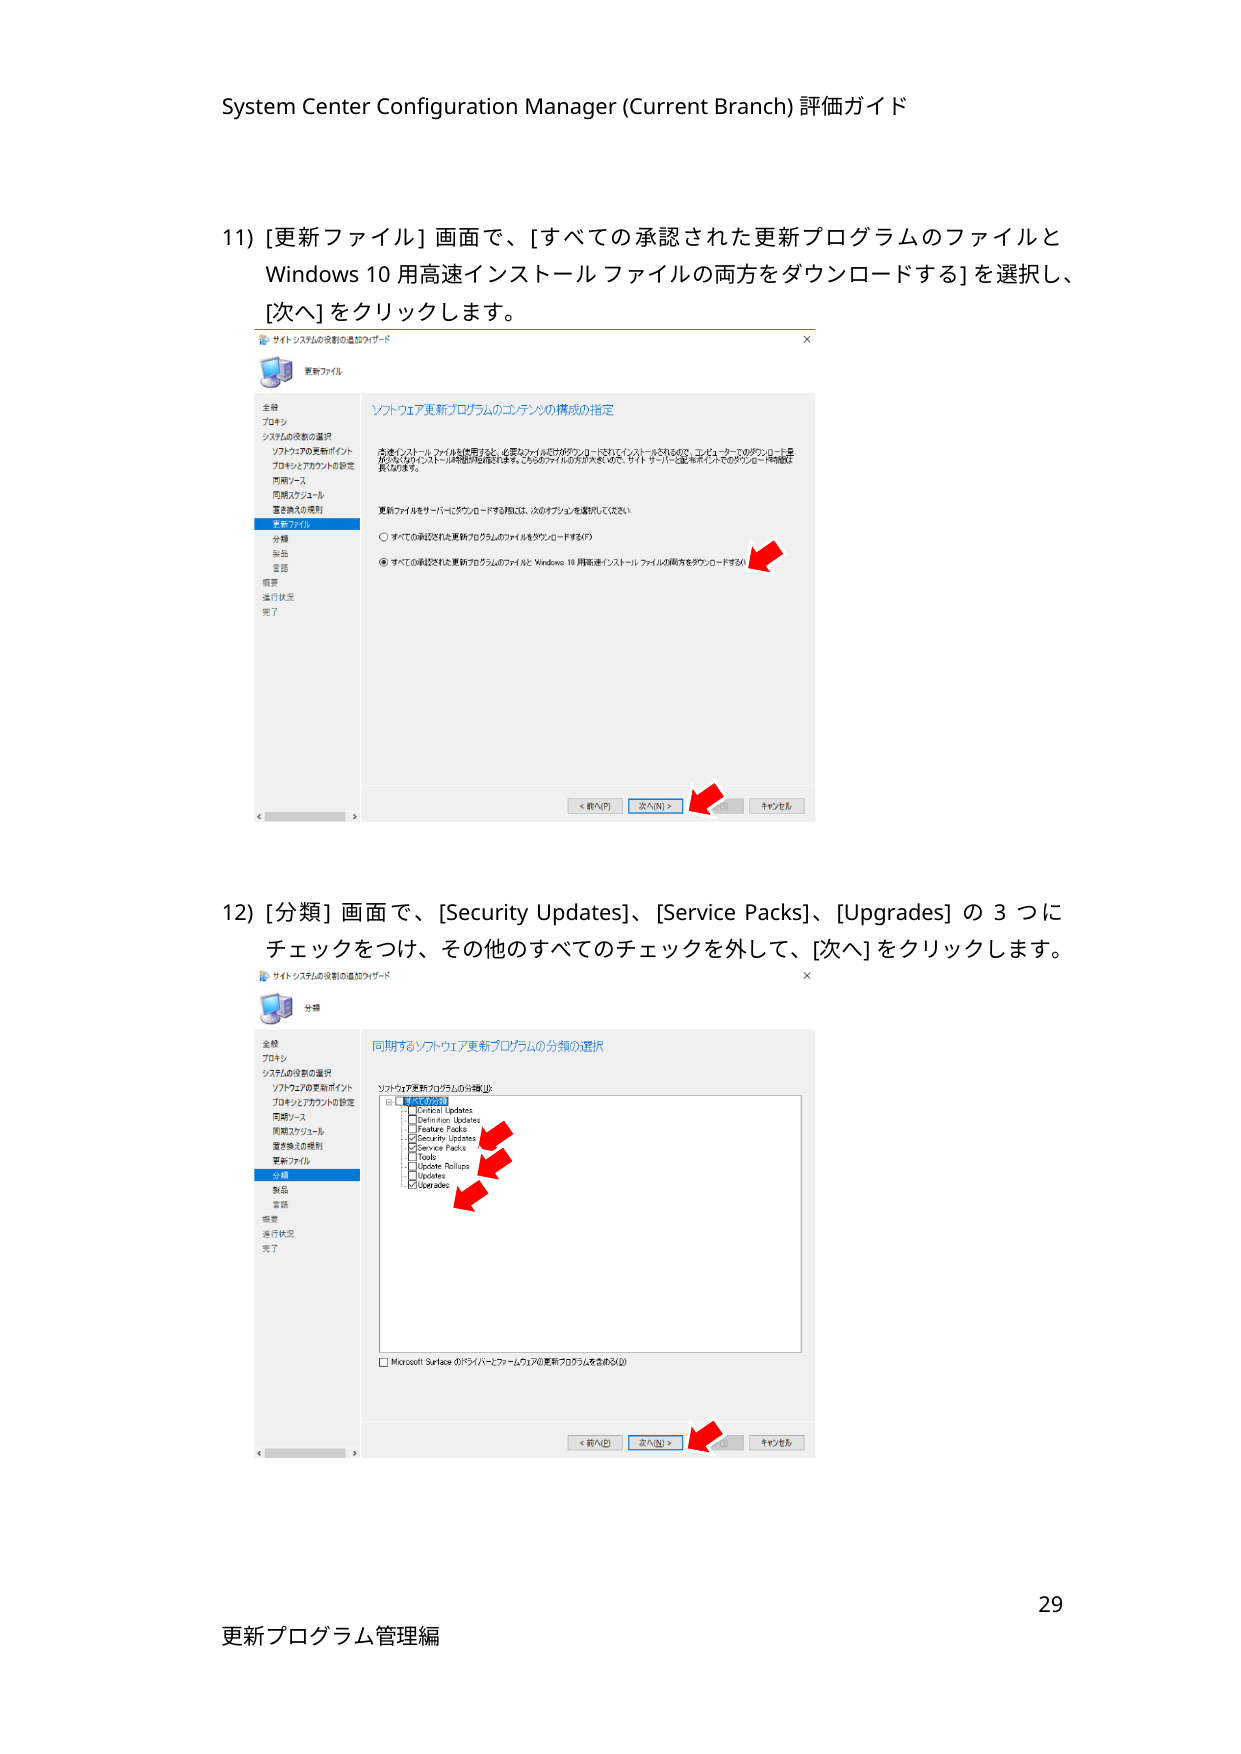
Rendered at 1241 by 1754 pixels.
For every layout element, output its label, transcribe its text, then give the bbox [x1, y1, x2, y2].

picture [254, 329, 816, 822]
list [分類] 画面で、[Security Updates]、[Service Packs]、[Upgrades] の 3 つにチェックをつけ、その他のすべてのチェックを外して、[次へ] をクリックします。 [222, 892, 1063, 967]
list [更新ファイル] 画面で、[すべての承認された更新プログラムのファイルと Windows 10 用高速インストール ファイルの両方をダウンロードする] を選択し、[次へ] をクリックします。 [222, 217, 1063, 329]
picture [254, 966, 816, 1458]
